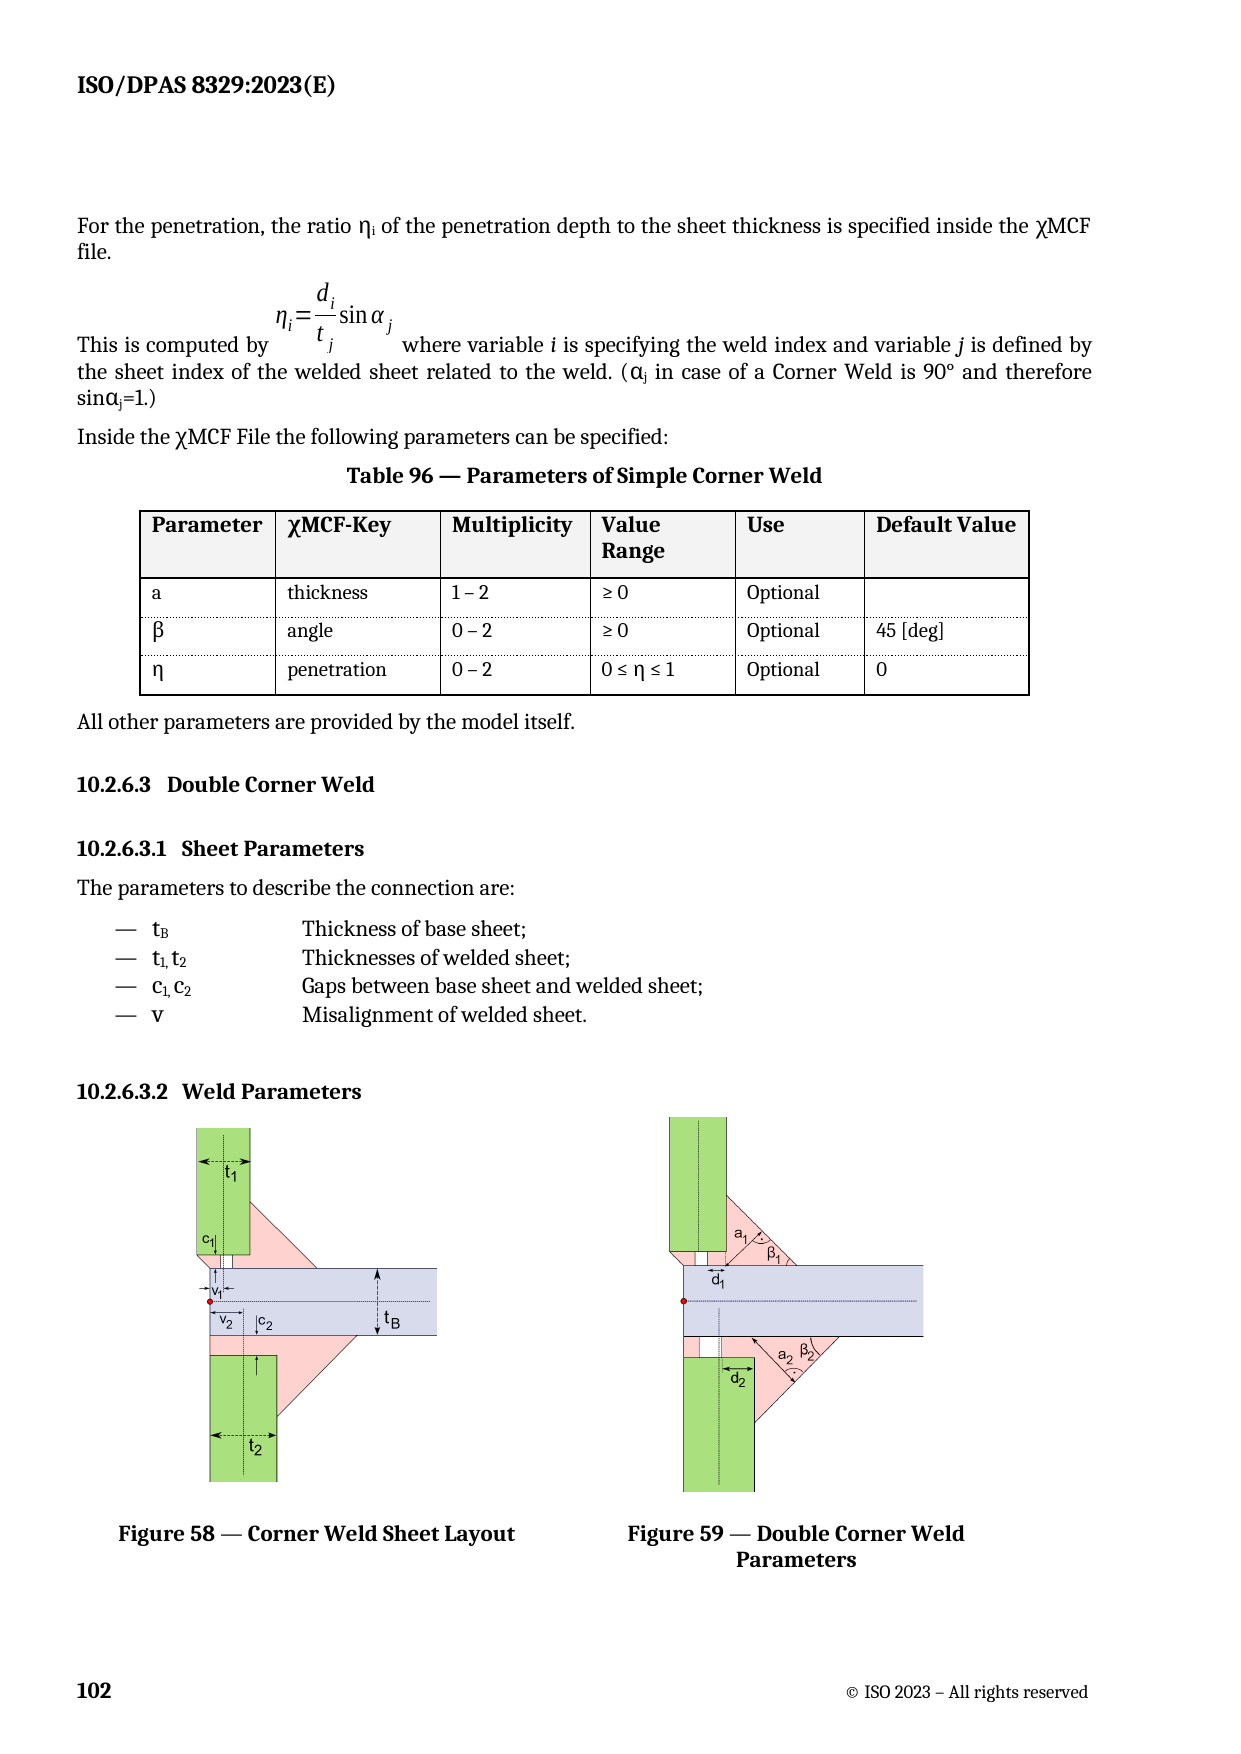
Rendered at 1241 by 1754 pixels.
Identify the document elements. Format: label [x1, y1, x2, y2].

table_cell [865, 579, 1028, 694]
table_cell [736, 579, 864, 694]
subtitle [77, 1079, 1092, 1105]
picture [669, 1117, 924, 1492]
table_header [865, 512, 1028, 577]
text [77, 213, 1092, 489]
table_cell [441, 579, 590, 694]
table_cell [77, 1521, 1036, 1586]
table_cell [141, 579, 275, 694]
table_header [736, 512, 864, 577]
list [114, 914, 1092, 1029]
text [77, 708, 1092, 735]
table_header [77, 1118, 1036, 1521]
picture [196, 1128, 437, 1482]
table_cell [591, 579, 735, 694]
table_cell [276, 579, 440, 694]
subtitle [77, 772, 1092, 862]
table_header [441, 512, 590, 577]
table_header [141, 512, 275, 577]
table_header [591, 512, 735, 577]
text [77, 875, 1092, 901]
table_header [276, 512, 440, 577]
